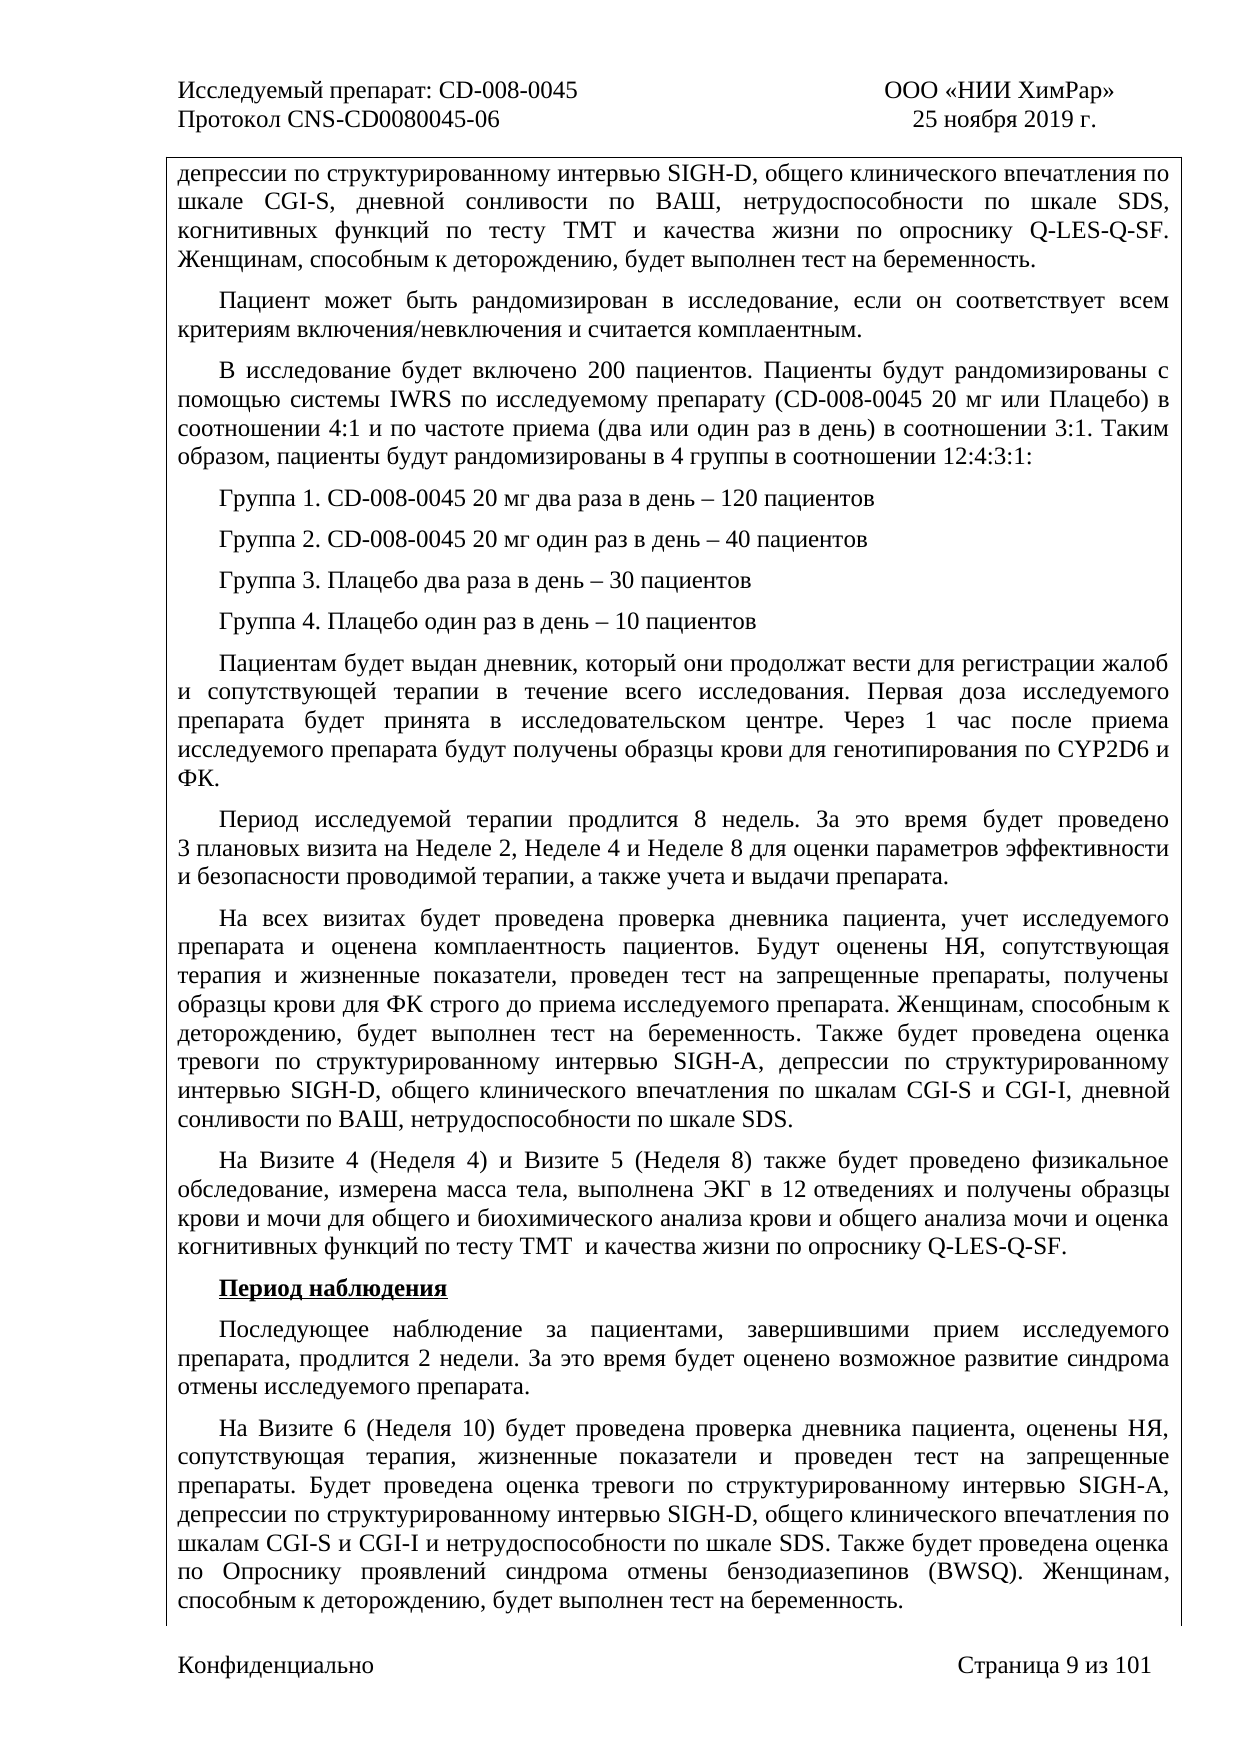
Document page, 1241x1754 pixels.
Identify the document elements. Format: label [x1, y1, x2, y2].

table_cell [167, 158, 1181, 1626]
